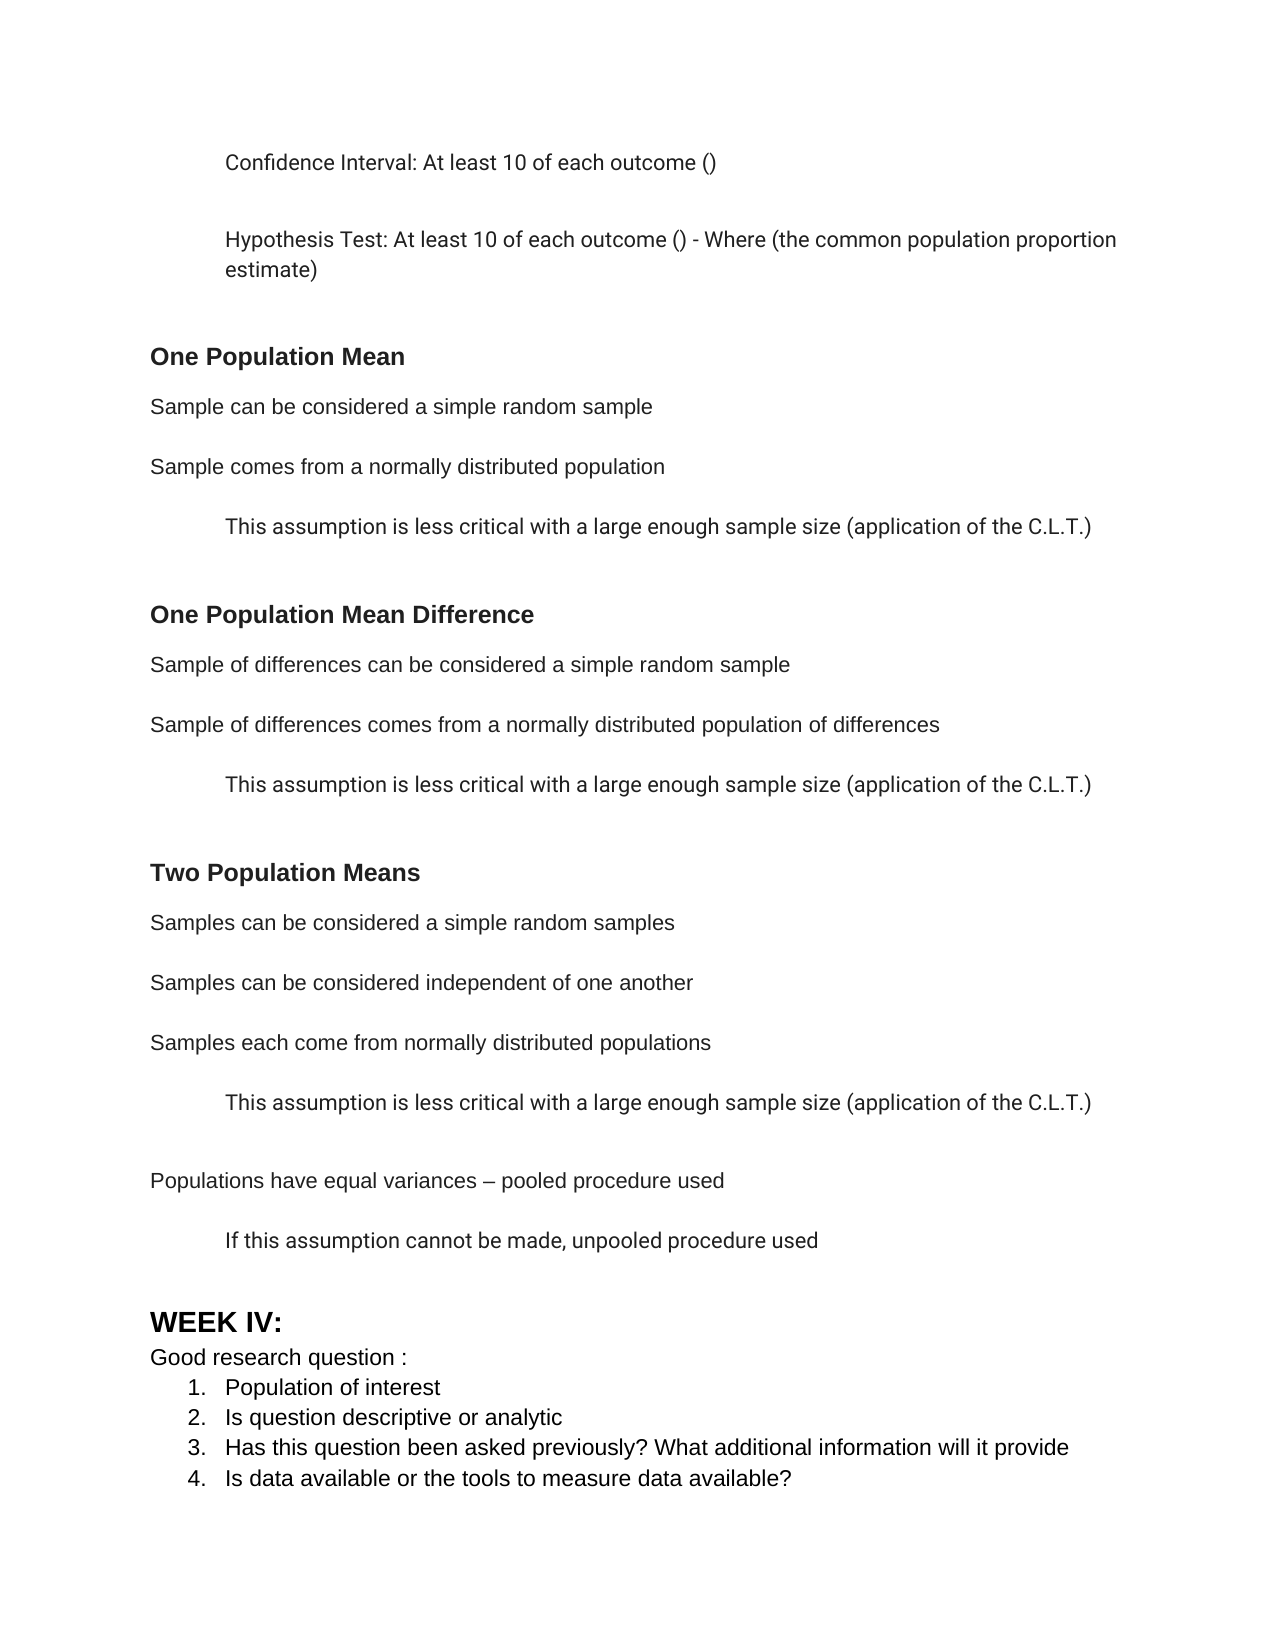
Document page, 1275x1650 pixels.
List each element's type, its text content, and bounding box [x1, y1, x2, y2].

text If this assumption cannot be made, unpooled procedure used [225, 1228, 1125, 1253]
text Samples each come from normally distributed populations [150, 1030, 1125, 1055]
text Sample comes from a normally distributed population [150, 454, 1125, 479]
text This assumption is less critical with a large enough sample size (application of the C.L.T.) [225, 514, 1125, 540]
list Population of interest [187, 1374, 1125, 1400]
list Has this question been asked previously? What additional information will it provide [187, 1434, 1125, 1461]
text Sample of differences comes from a normally distributed population of differences [150, 712, 1125, 737]
text Sample can be considered a simple random sample [150, 394, 1125, 419]
list Is question descriptive or analytic [187, 1404, 1125, 1430]
text This assumption is less critical with a large enough sample size (application of the C.L.T.) [225, 1090, 1125, 1116]
text Good research question : [150, 1344, 1125, 1370]
text This assumption is less critical with a large enough sample size (application of the C.L.T.) [225, 772, 1125, 798]
text Populations have equal variances – pooled procedure used [150, 1168, 1125, 1193]
list Is data available or the tools to measure data available? [187, 1464, 1125, 1491]
subtitle One Population Mean Difference [150, 600, 1125, 629]
text WEEK IV: [150, 1305, 1125, 1339]
text Samples can be considered independent of one another [150, 970, 1125, 995]
text Sample of differences can be considered a simple random sample [150, 652, 1125, 677]
subtitle One Population Mean [150, 342, 1125, 371]
text Hypothesis Test: At least 10 of each outcome () - Where (the common population proportion estimate) [225, 227, 1125, 282]
text Confidence Interval: At least 10 of each outcome () [225, 150, 1125, 176]
text Samples can be considered a simple random samples [150, 910, 1125, 935]
subtitle Two Population Means [150, 858, 1125, 887]
